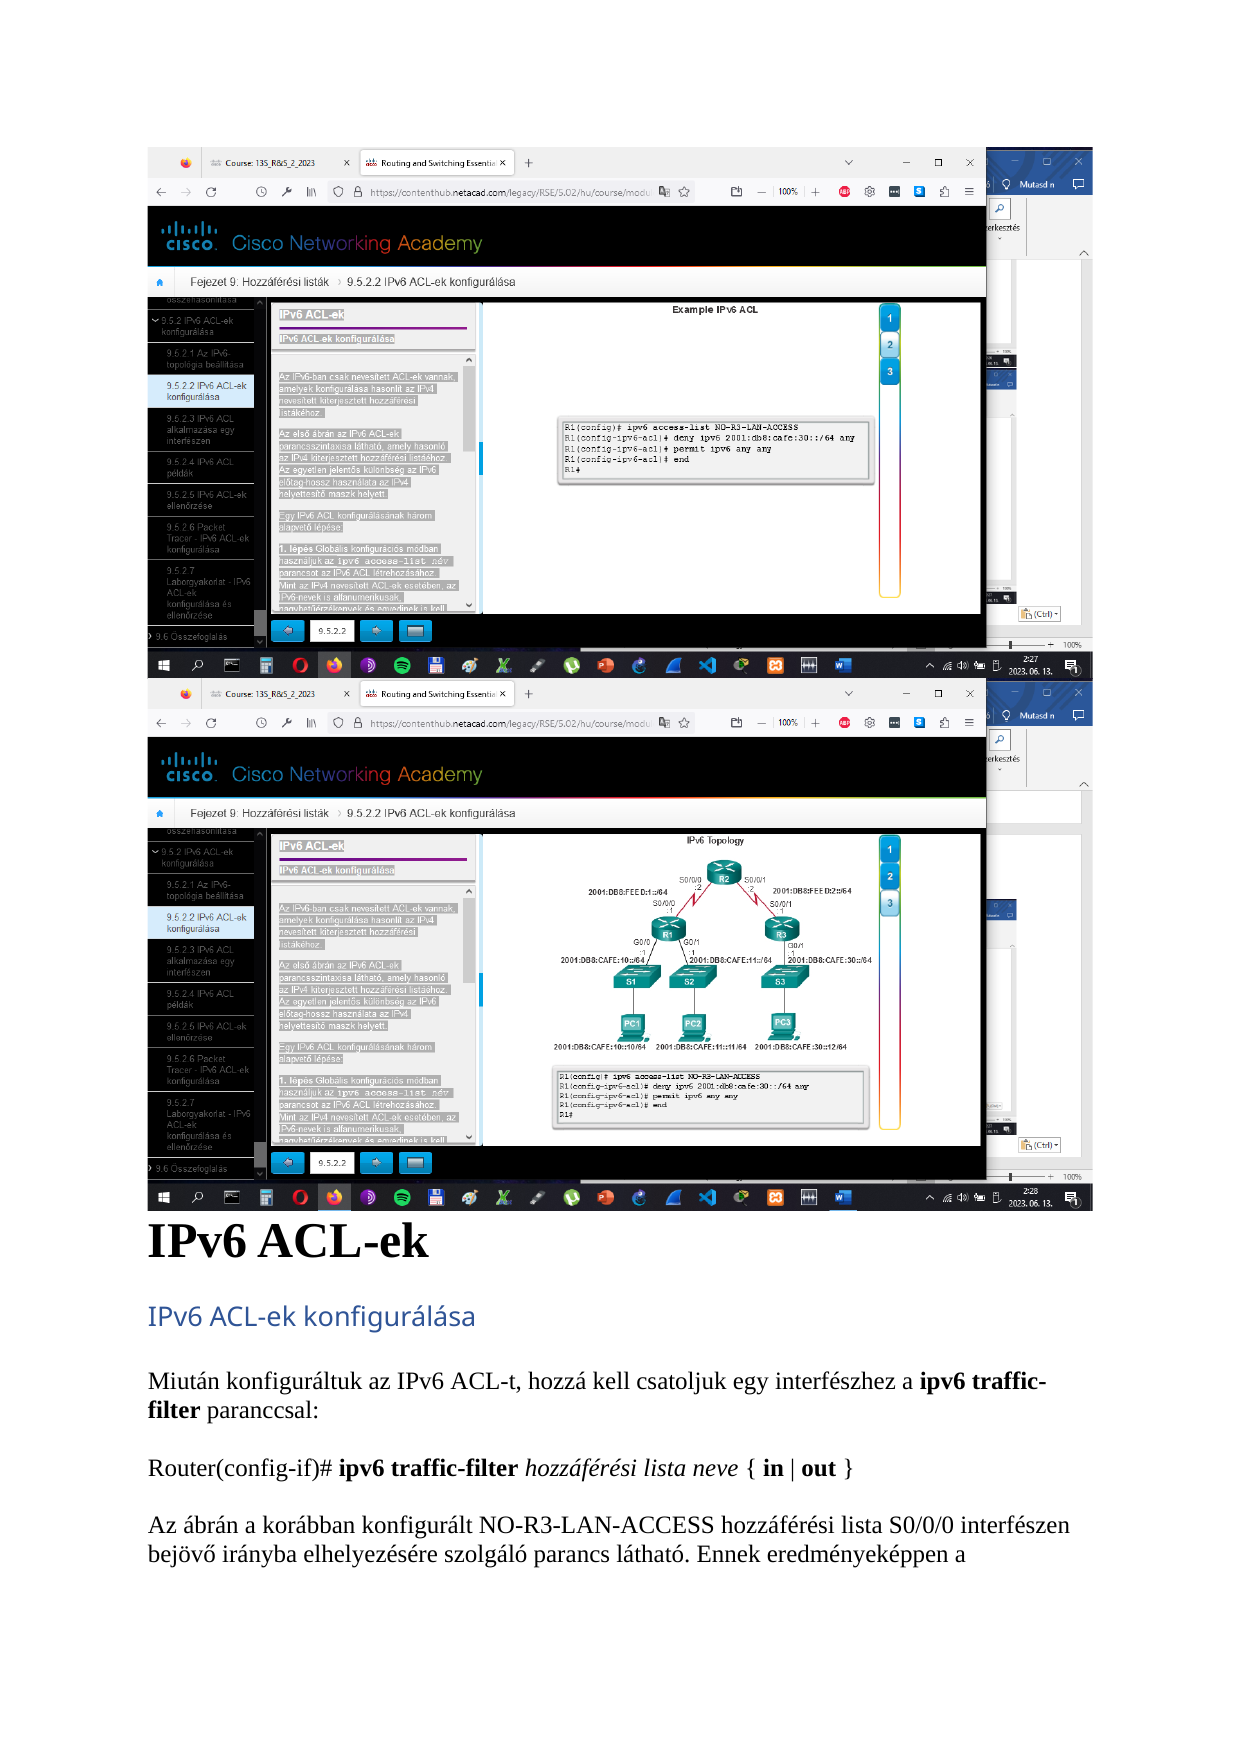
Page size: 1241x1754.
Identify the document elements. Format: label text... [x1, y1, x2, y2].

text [148, 1511, 1093, 1568]
text Miután konfiguráltuk az IPv6 ACL-t, hozzá kell csatoljuk egy interfészhez a ipv6 traffic-filter paranccsal: [148, 1366, 1093, 1423]
subtitle IPv6 ACL-ek konfigurálása [148, 1297, 1093, 1334]
text Router(config-if)# ipv6 traffic-filter hozzáférési lista neve { in | out } [148, 1453, 1093, 1481]
picture [147, 147, 1093, 1211]
subtitle IPv6 ACL-ek [148, 1211, 1093, 1268]
